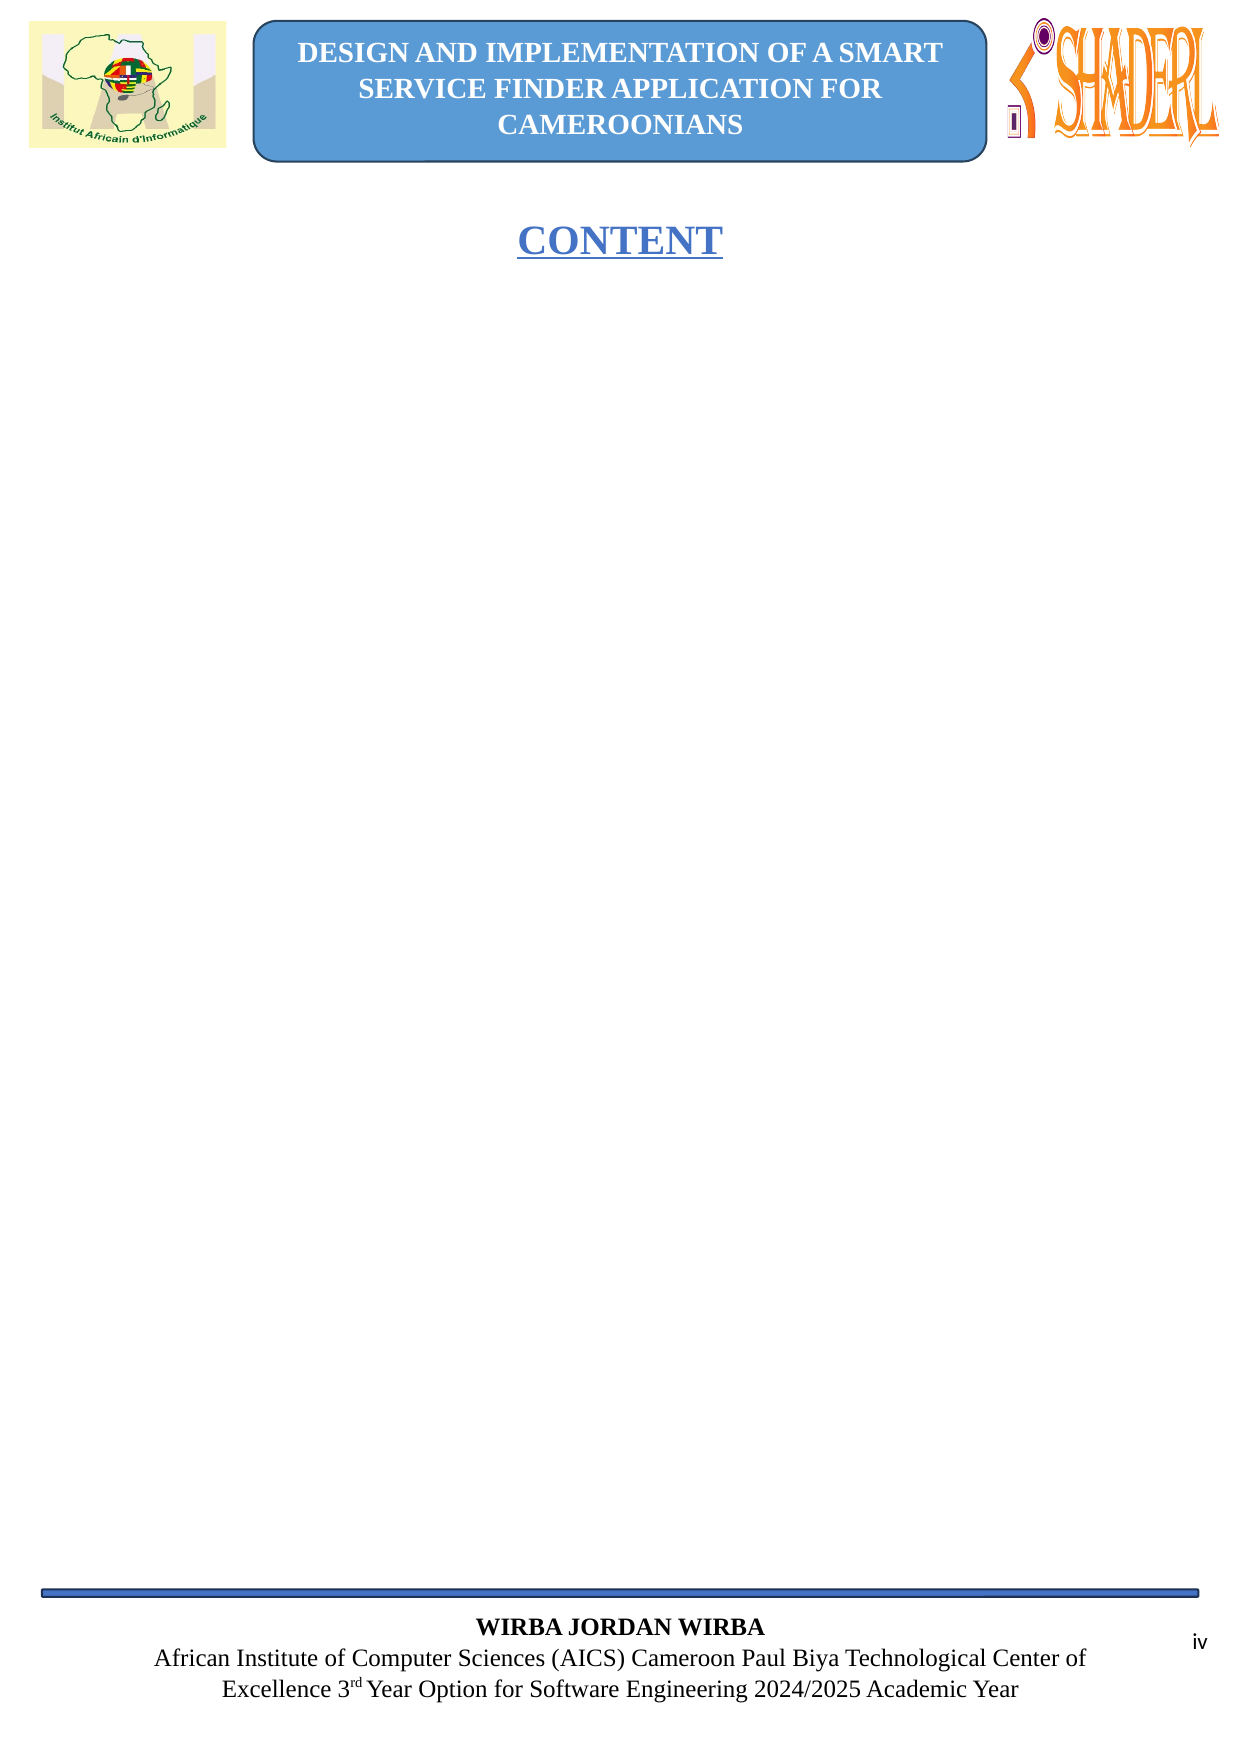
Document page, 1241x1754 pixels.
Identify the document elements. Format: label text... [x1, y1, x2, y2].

picture [28, 21, 227, 148]
subtitle CONTENT [148, 215, 1093, 263]
picture [1007, 18, 1220, 148]
